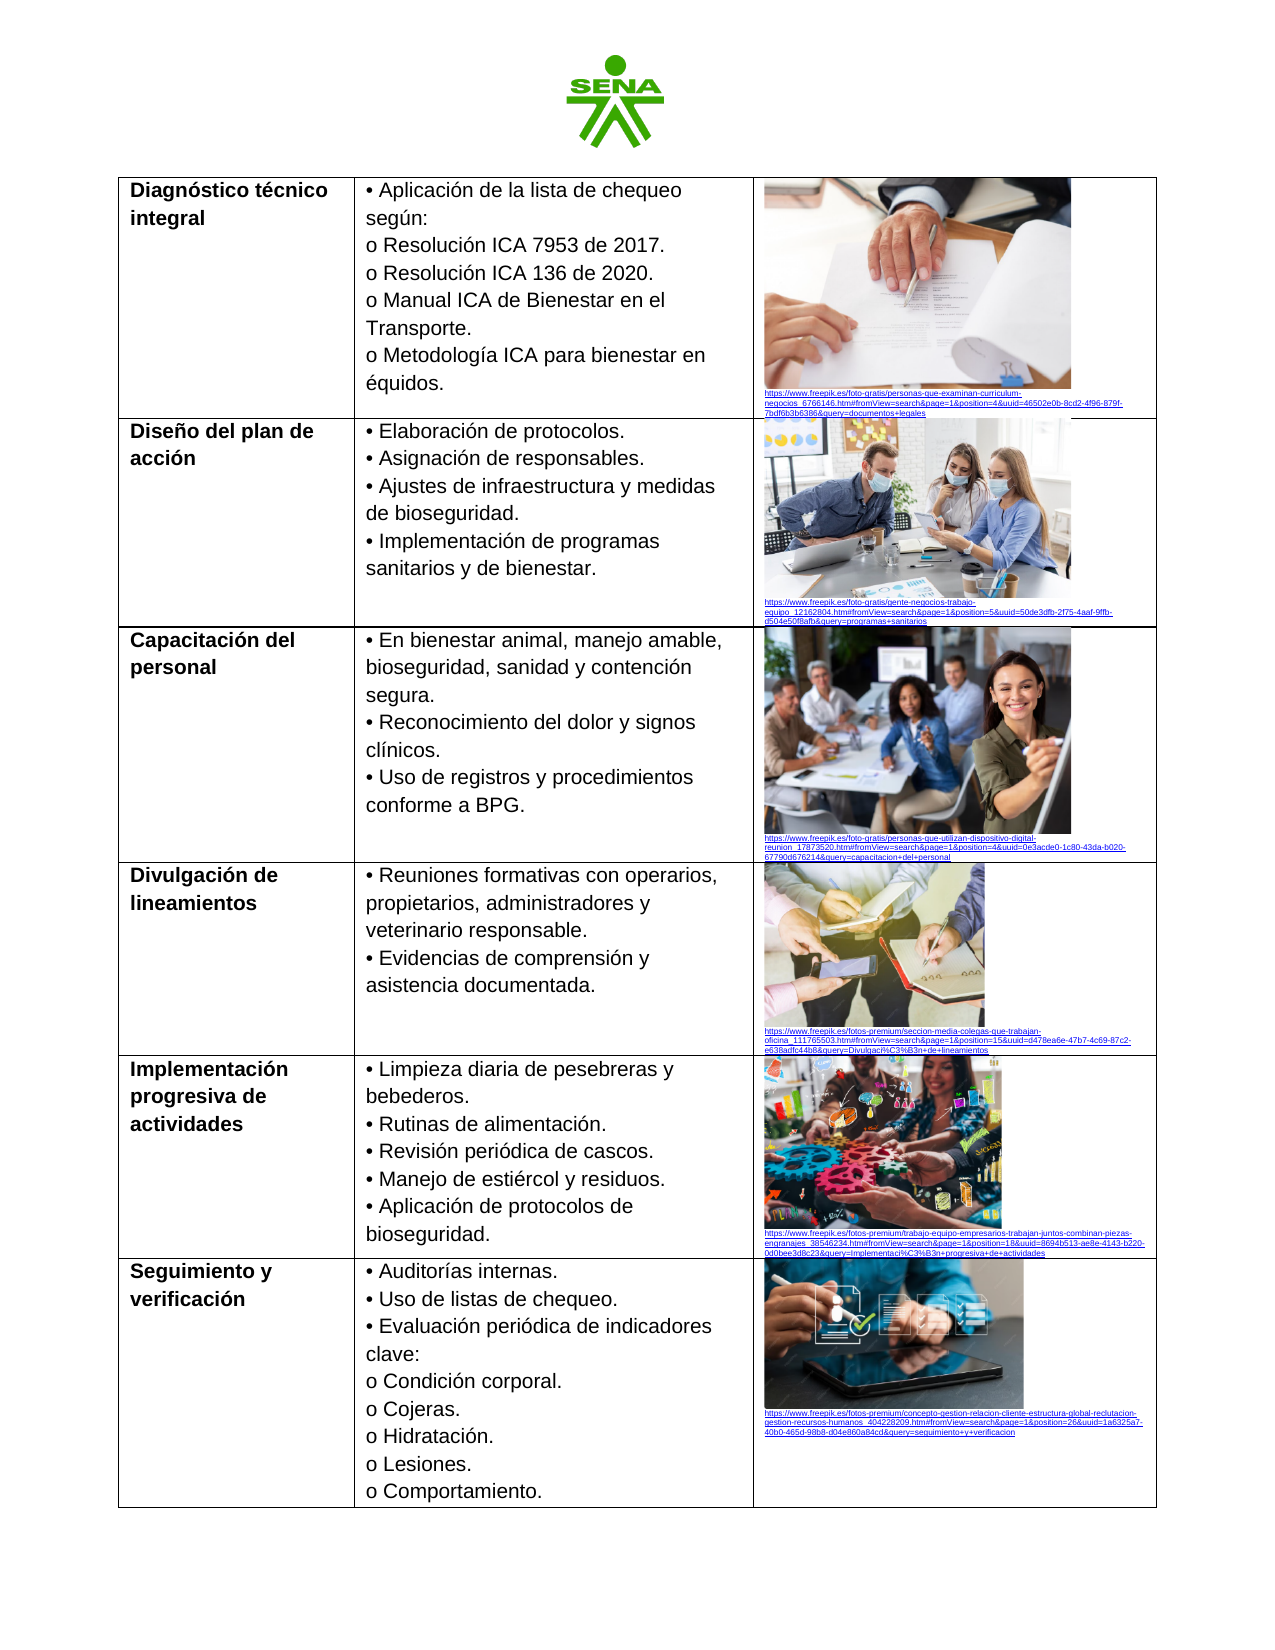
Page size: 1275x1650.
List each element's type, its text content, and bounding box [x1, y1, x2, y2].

table_cell • Elaboración de protocolos. • Asignación de responsables. • Ajustes de infraestructura y medidas de bioseguridad. • Implementación de programas sanitarios y de bienestar. [355, 419, 753, 626]
picture [772, 1167, 781, 1172]
picture [764, 178, 1072, 389]
picture [791, 1152, 806, 1158]
picture [841, 1270, 845, 1282]
table_cell Diseño del plan de acción [119, 419, 354, 626]
table_cell https://www.freepik.es/foto-gratis/personas-que-utilizan-dispositivo-digital-reunion_17873520.htm#fromView=search&page=1&position=4&uuid=0e3acde0-1c80-43da-b020-67790d676214&query=capacitacion+del+personal [754, 628, 1156, 862]
table_cell Divulgación de lineamientos [119, 863, 354, 1055]
table_cell Seguimiento y verificación [119, 1259, 354, 1507]
table_cell https://www.freepik.es/foto-gratis/gente-negocios-trabajo-equipo_12162804.htm#fromView=search&page=1&position=5&uuid=50de3dfb-2f75-4aaf-9ffb-d504e50f8afb&query=programas+sanitarios [754, 419, 1156, 626]
picture [566, 55, 664, 148]
table_cell https://www.freepik.es/fotos-premium/concepto-gestion-relacion-cliente-estructura-global-reclutacion-gestion-recursos-humanos_404228209.htm#fromView=search&page=1&position=26&uuid=1a6325a7-40b0-465d-98b8-d04e860a84cd&query=seguimiento+y+verificacion [754, 1259, 1156, 1507]
table_cell Implementación progresiva de actividades [119, 1056, 354, 1258]
table_cell https://www.freepik.es/foto-gratis/personas-que-examinan-curriculum-negocios_6766146.htm#fromView=search&page=1&position=4&uuid=46502e0b-8cd2-4f96-879f-7bdf6b3b6386&query=documentos+legales [754, 178, 1156, 418]
table_cell • Aplicación de la lista de chequeo según: o Resolución ICA 7953 de 2017. o Resolución ICA 136 de 2020. o Manual ICA de Bienestar en el Transporte. o Metodología ICA para bienestar en équidos. [355, 178, 753, 418]
table_cell • En bienestar animal, manejo amable, bioseguridad, sanidad y contención segura. • Reconocimiento del dolor y signos clínicos. • Uso de registros y procedimientos conforme a BPG. [355, 628, 753, 862]
picture [764, 1056, 1002, 1229]
table_cell https://www.freepik.es/fotos-premium/trabajo-equipo-empresarios-trabajan-juntos-combinan-piezas-engranajes_38546234.htm#fromView=search&page=1&position=18&uuid=8694b513-ae8e-4143-b220-0d0bee3d8c23&query=Implementaci%C3%B3n+progresiva+de+actividades [754, 1056, 1156, 1258]
picture [764, 418, 1072, 598]
table_cell • Limpieza diaria de pesebreras y bebederos. • Rutinas de alimentación. • Revisión periódica de cascos. • Manejo de estiércol y residuos. • Aplicación de protocolos de bioseguridad. [355, 1056, 753, 1258]
picture [785, 1165, 801, 1169]
picture [764, 627, 1072, 834]
picture [830, 1150, 836, 1163]
table_cell Capacitación del personal [119, 628, 354, 862]
table_cell • Auditorías internas. • Uso de listas de chequeo. • Evaluación periódica de indicadores clave: o Condición corporal. o Cojeras. o Hidratación. o Lesiones. o Comportamiento. [355, 1259, 753, 1507]
picture [764, 1259, 1024, 1409]
picture [764, 863, 985, 1027]
table_cell Diagnóstico técnico integral [119, 178, 354, 418]
table_cell https://www.freepik.es/fotos-premium/seccion-media-colegas-que-trabajan-oficina_111765503.htm#fromView=search&page=1&position=15&uuid=d478ea6e-47b7-4c69-87c2-e638adfc44b8&query=Divulgaci%C3%B3n+de+lineamientos [754, 863, 1156, 1055]
table_cell • Reuniones formativas con operarios, propietarios, administradores y veterinario responsable. • Evidencias de comprensión y asistencia documentada. [355, 863, 753, 1055]
picture [841, 1259, 852, 1267]
